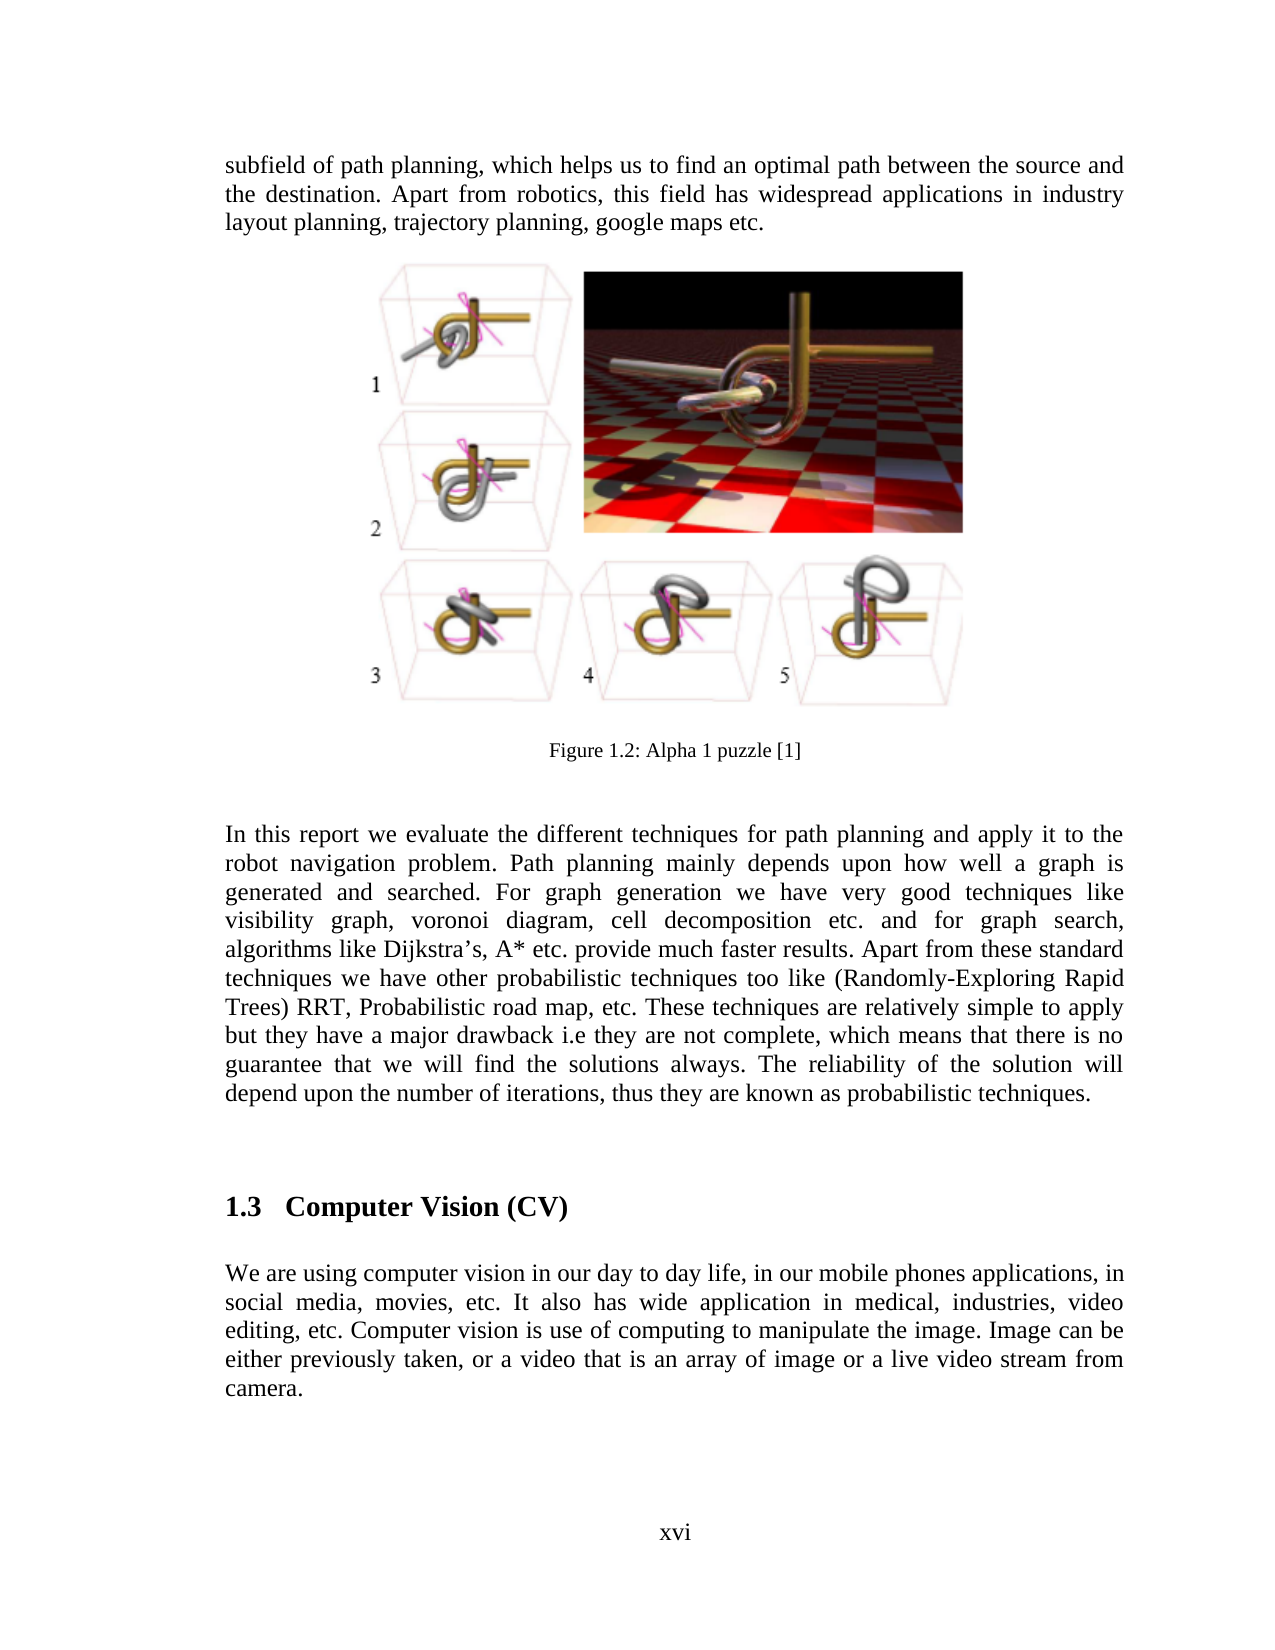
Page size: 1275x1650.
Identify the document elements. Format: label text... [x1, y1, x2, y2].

picture [318, 236, 1032, 738]
text In this report we evaluate the different techniques for path planning and apply it to the robot navigation problem. Path planning mainly depends upon how well a graph is generated and searched. For graph generation we have very good techniques like visibility graph, voronoi diagram, cell decomposition etc. and for graph search, algorithms like Dijkstra’s, A* etc. provide much faster results. Apart from these standard techniques we have other probabilistic techniques too like (Randomly-Exploring Rapid Trees) RRT, Probabilistic road map, etc. These techniques are relatively simple to apply but they have a major drawback i.e they are not complete, which means that there is no guarantee that we will find the solutions always. The reliability of the solution will depend upon the number of iterations, thus they are known as probabilistic techniques. [225, 819, 1125, 1107]
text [225, 150, 1125, 236]
text We are using computer vision in our day to day life, in our mobile phones applications, in social media, movies, etc. It also has wide application in medical, industries, video editing, etc. Computer vision is use of computing to manipulate the image. Image can be either previously taken, or a video that is an array of image or a live video stream from camera. [225, 1258, 1125, 1402]
text Figure 1.2: Alpha 1 puzzle [1] [225, 738, 1125, 762]
subtitle Computer Vision (CV) [225, 1189, 1125, 1223]
